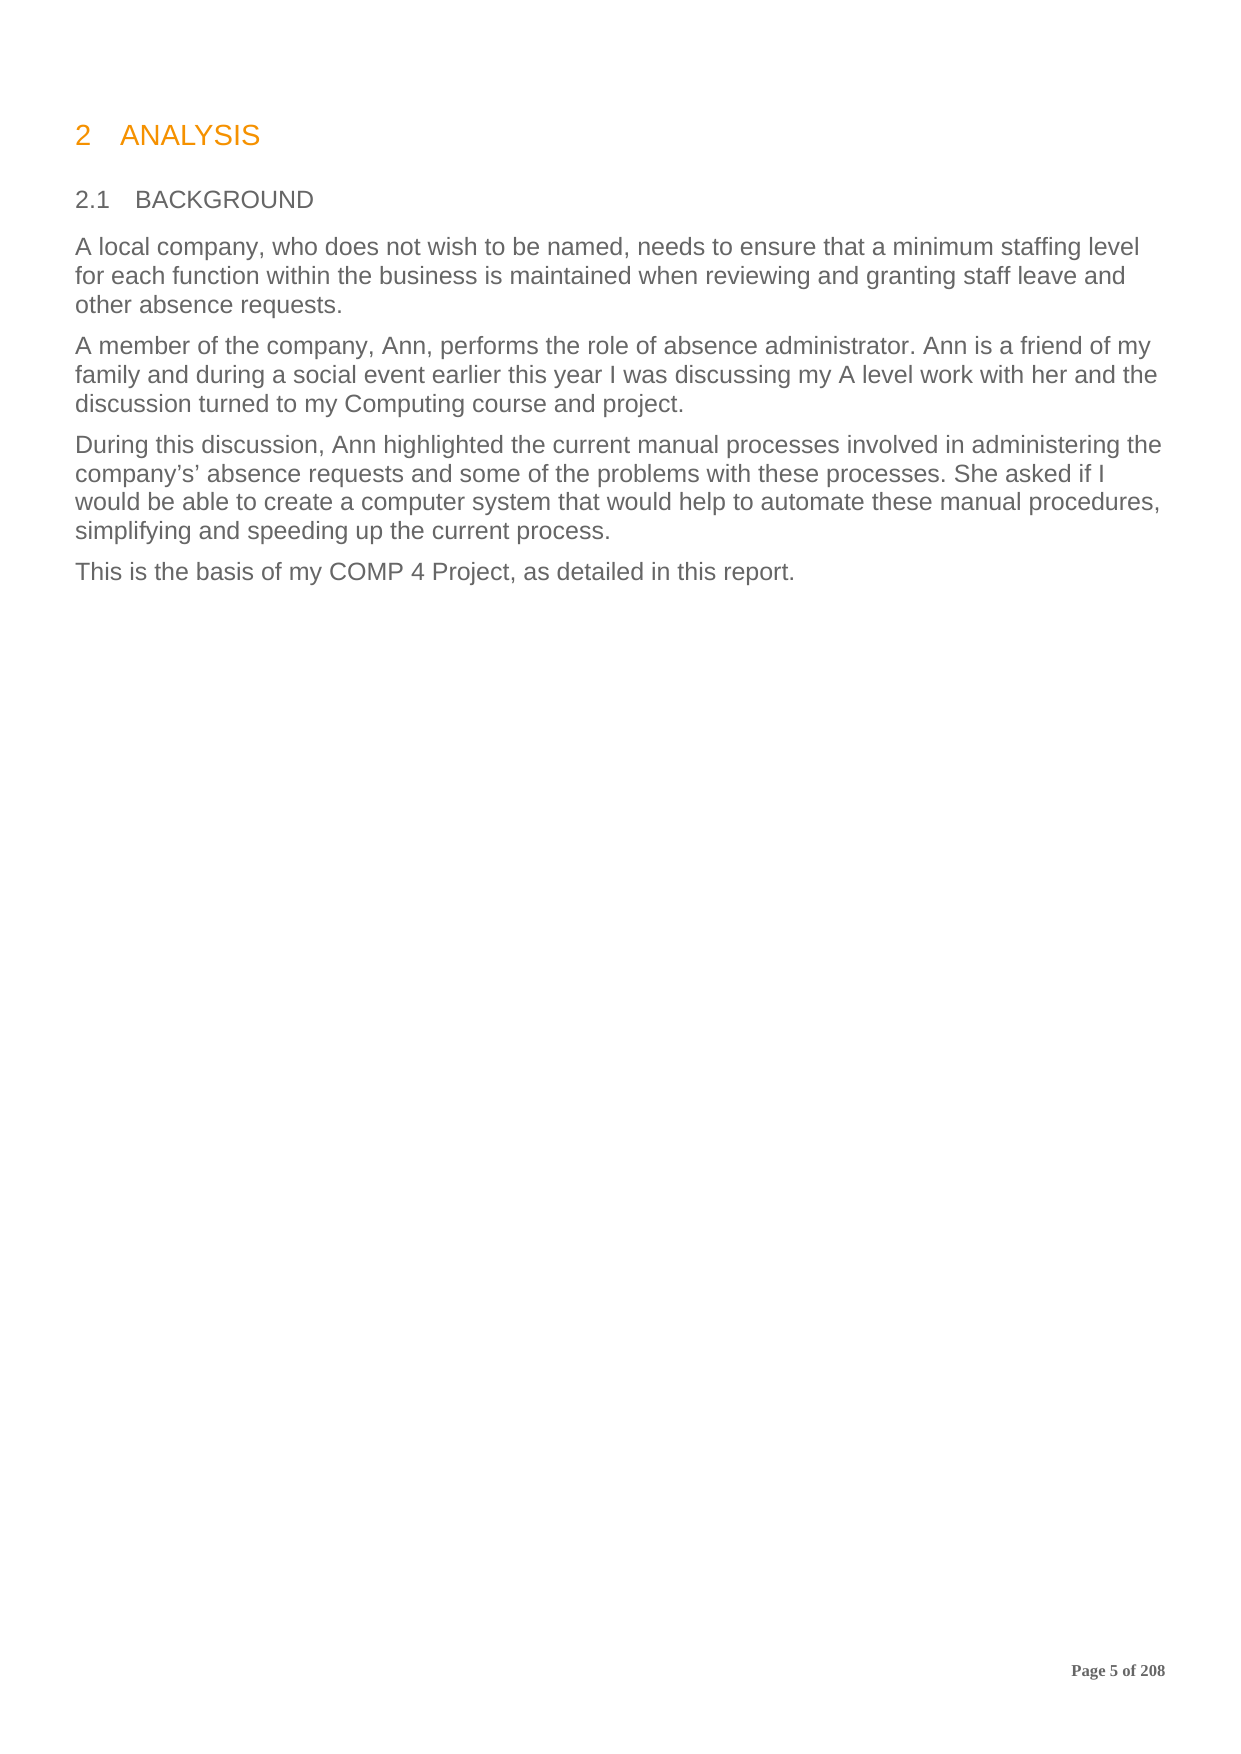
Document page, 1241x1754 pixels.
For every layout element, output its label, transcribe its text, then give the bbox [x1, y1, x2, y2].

subtitle Background [75, 185, 1165, 214]
text This is the basis of my COMP 4 Project, as detailed in this report. [75, 557, 1165, 586]
subtitle Analysis [75, 118, 1165, 152]
text A local company, who does not wish to be named, needs to ensure that a minimum staffing level for each function within the business is maintained when reviewing and granting staff leave and other absence requests. [75, 232, 1165, 319]
text A member of the company, Ann, performs the role of absence administrator. Ann is a friend of my family and during a social event earlier this year I was discussing my A level work with her and the discussion turned to my Computing course and project. [75, 331, 1165, 417]
text During this discussion, Ann highlighted the current manual processes involved in administering the company’s’ absence requests and some of the problems with these processes. She asked if I would be able to create a computer system that would help to automate these manual procedures, simplifying and speeding up the current process. [75, 430, 1165, 545]
